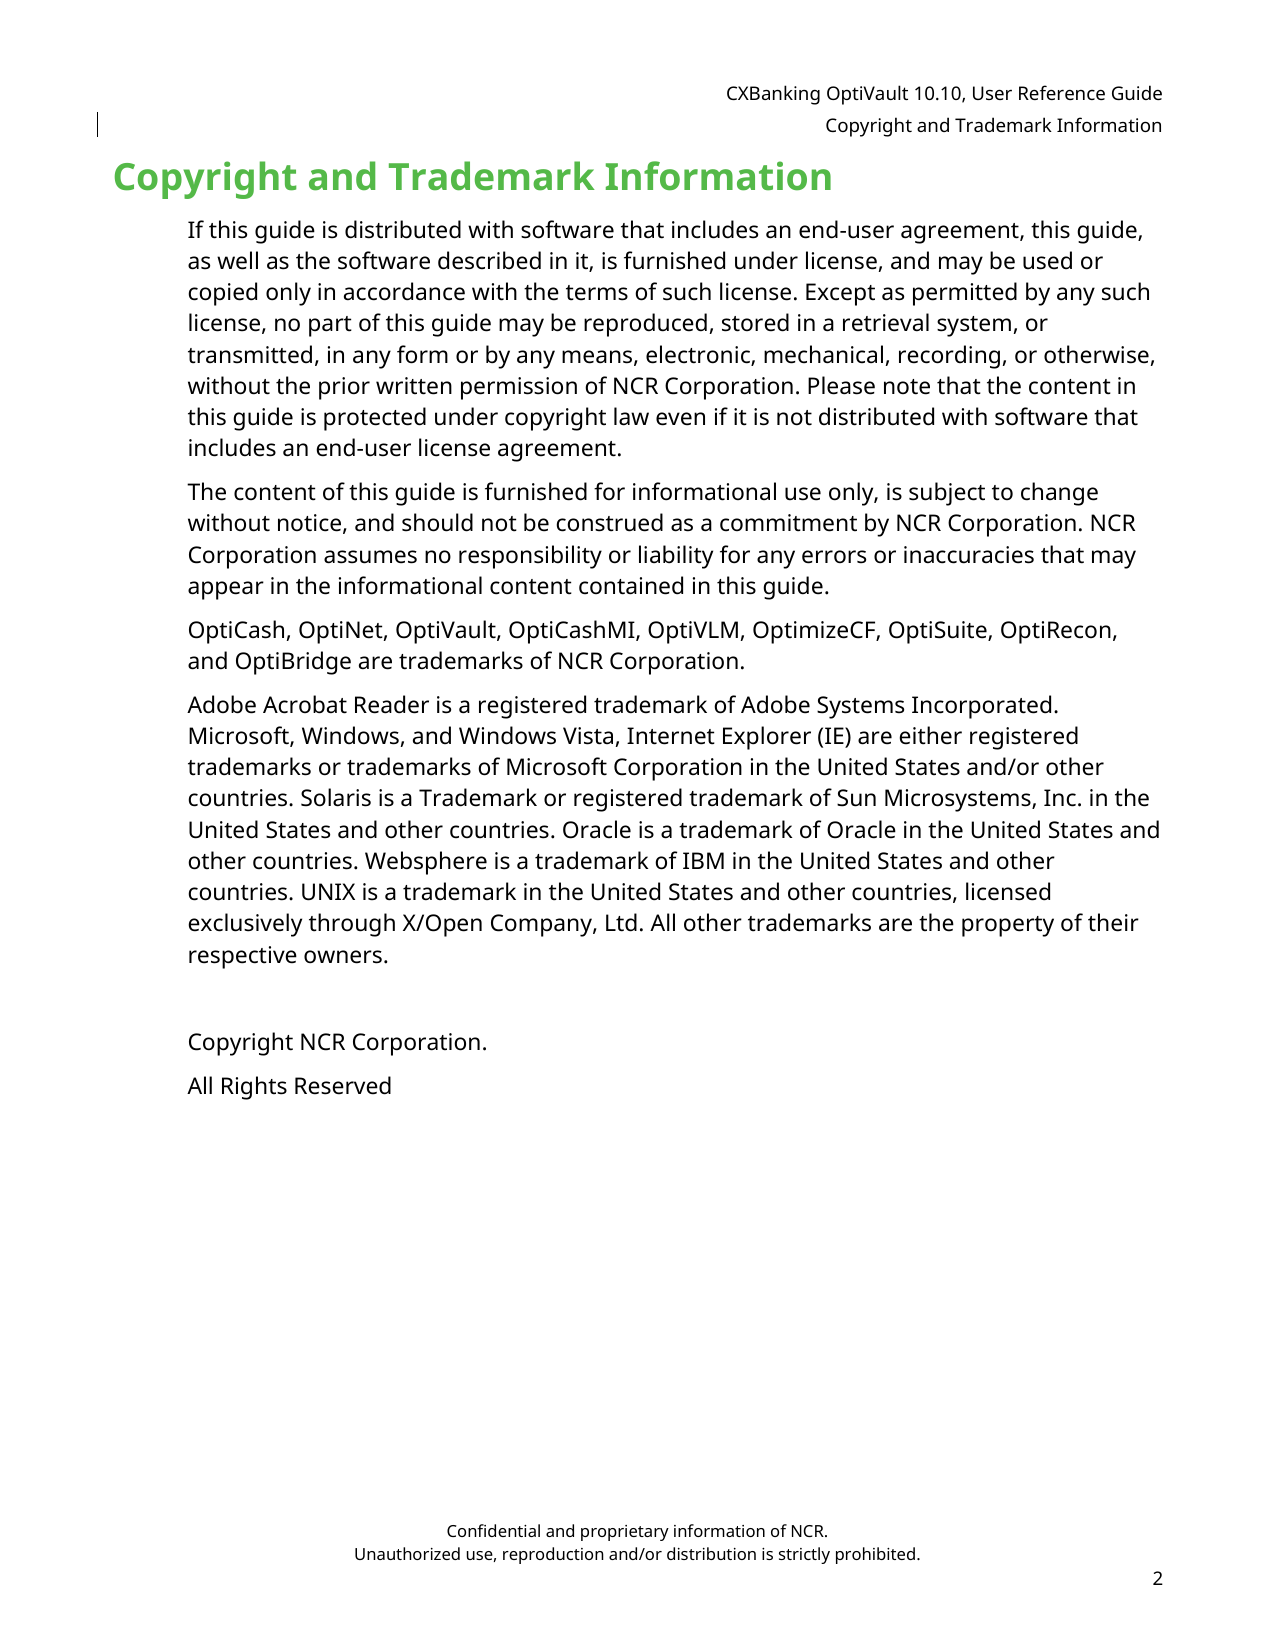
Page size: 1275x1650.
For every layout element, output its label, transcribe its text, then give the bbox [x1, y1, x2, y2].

text If this guide is distributed with software that includes an end-user agreement, this guide, as well as the software described in it, is furnished under license, and may be used or copied only in accordance with the terms of such license. Except as permitted by any such license, no part of this guide may be reproduced, stored in a retrieval system, or transmitted, in any form or by any means, electronic, mechanical, recording, or otherwise, without the prior written permission of NCR Corporation. Please note that the content in this guide is protected under copyright law even if it is not distributed with software that includes an end-user license agreement. [187, 213, 1163, 463]
text OptiCash, OptiNet, OptiVault, OptiCashMI, OptiVLM, OptimizeCF, OptiSuite, OptiRecon, and OptiBridge are trademarks of NCR Corporation. [187, 613, 1163, 676]
text The content of this guide is furnished for informational use only, is subject to change without notice, and should not be construed as a commitment by NCR Corporation. NCR Corporation assumes no responsibility or liability for any errors or inaccuracies that may appear in the informational content contained in this guide. [187, 476, 1163, 601]
text All Rights Reserved [187, 1070, 1163, 1101]
text Copyright NCR Corporation. [187, 1026, 1163, 1057]
title Copyright and Trademark Information [112, 150, 1163, 201]
text Adobe Acrobat Reader is a registered trademark of Adobe Systems Incorporated. Microsoft, Windows, and Windows Vista, Internet Explorer (IE) are either registered trademarks or trademarks of Microsoft Corporation in the United States and/or other countries. Solaris is a Trademark or registered trademark of Sun Microsystems, Inc. in the United States and other countries. Oracle is a trademark of Oracle in the United States and other countries. Websphere is a trademark of IBM in the United States and other countries. UNIX is a trademark in the United States and other countries, licensed exclusively through X/Open Company, Ltd. All other trademarks are the property of their respective owners. [187, 688, 1163, 970]
